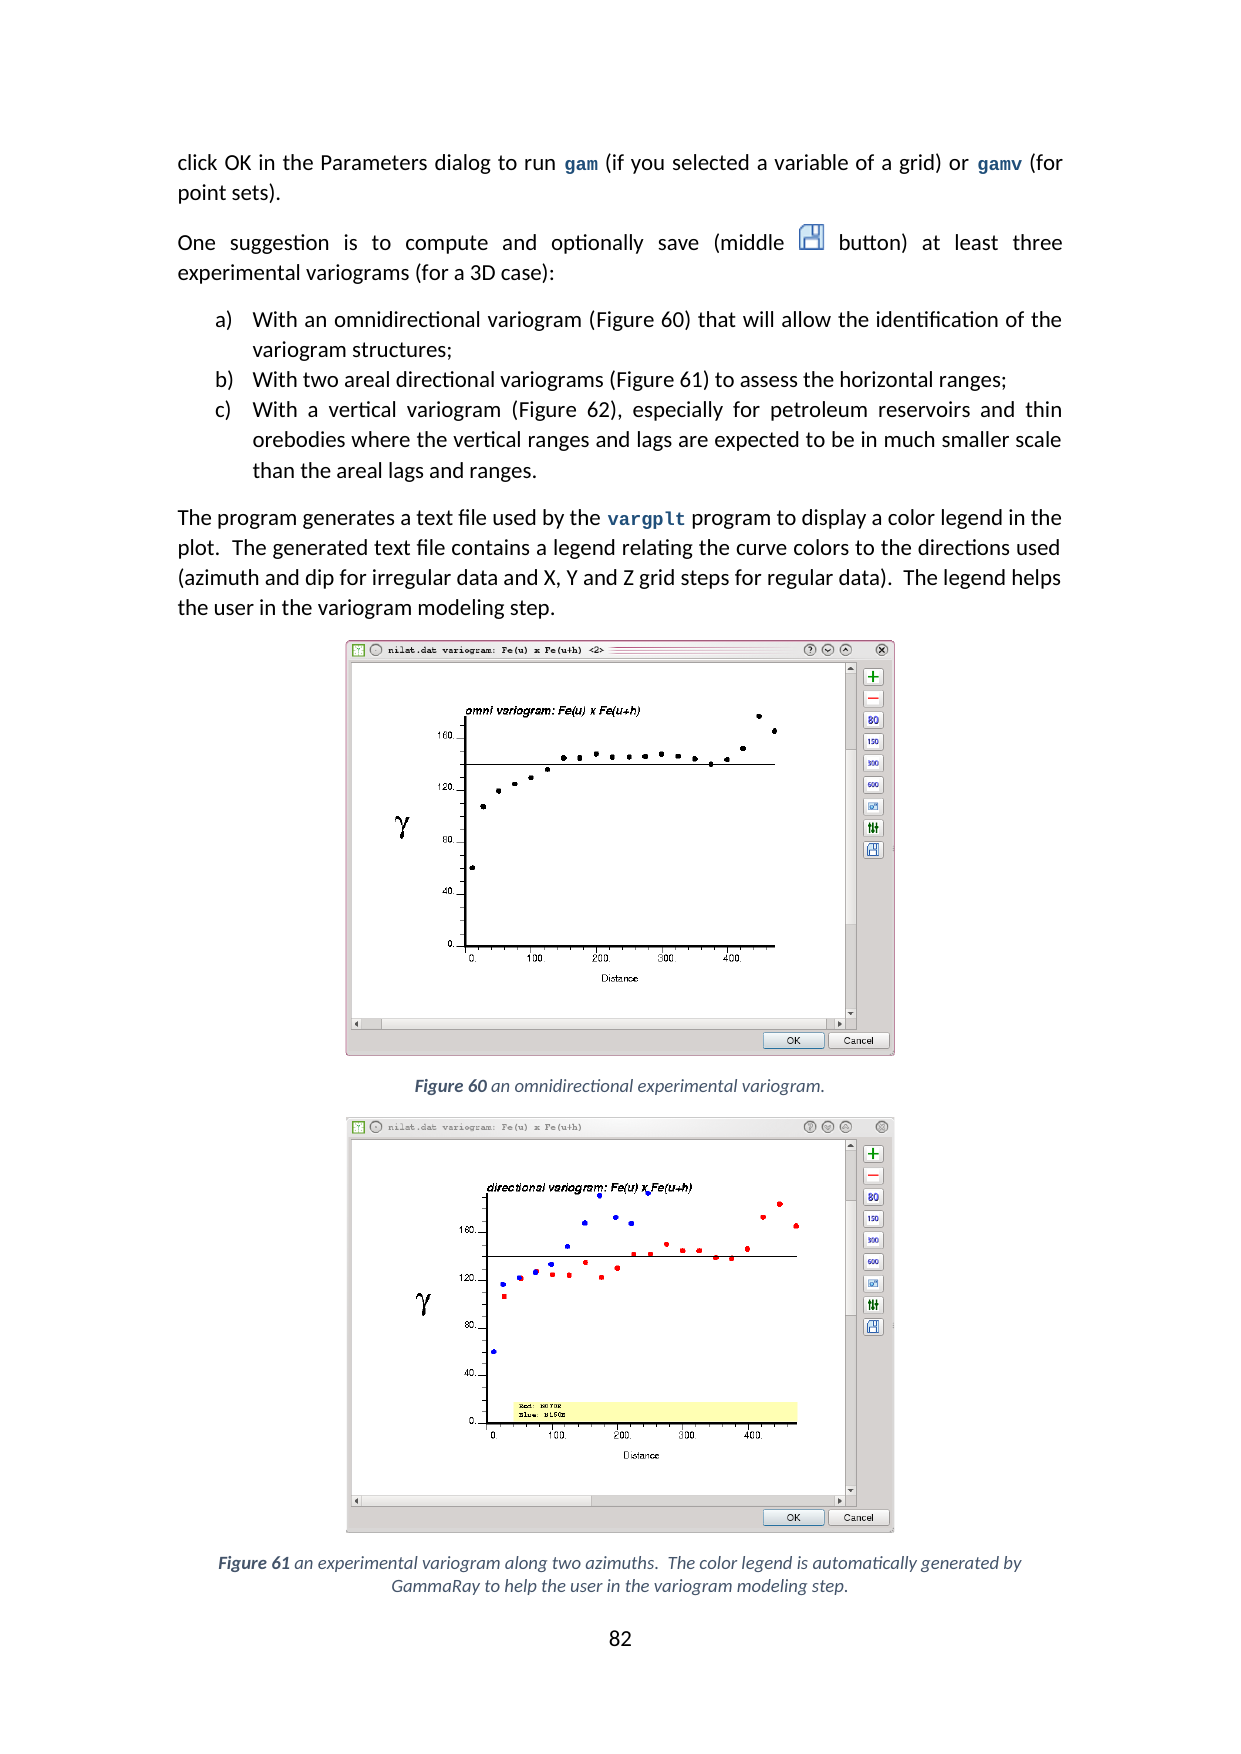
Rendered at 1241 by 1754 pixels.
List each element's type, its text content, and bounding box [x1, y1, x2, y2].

text The program generates a text file used by the vargplt program to display a color legend in the plot. The generated text file contains a legend relating the curve colors to the directions used (azimuth and dip for irregular data and X, Y and Z grid steps for regular data). The legend helps the user in the variogram modeling step. [177, 503, 1063, 621]
text One suggestion is to compute and optionally save (middle button) at least three experimental variograms (for a 3D case): [177, 225, 1063, 286]
list With a vertical variogram (Figure 58), especially for petroleum reservoirs and thin orebodies where the vertical ranges and lags are expected to be in much smaller scale than the areal lags and ranges. [215, 395, 1063, 484]
picture [345, 640, 895, 1056]
text Figure 61 an experimental variogram along two azimuths. The color legend is automatically generated by GammaRay to help the user in the variogram modeling step. [177, 1551, 1063, 1597]
list With two areal directional variograms (Figure 57) to assess the horizontal ranges; [215, 365, 1063, 393]
picture [346, 1117, 895, 1533]
text Figure 60 an omnidirectional experimental variogram. [177, 1074, 1063, 1097]
picture [799, 224, 825, 250]
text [177, 148, 1063, 206]
list With an omnidirectional variogram (Figure 56) that will allow the identification of the variogram structures; [215, 305, 1063, 363]
